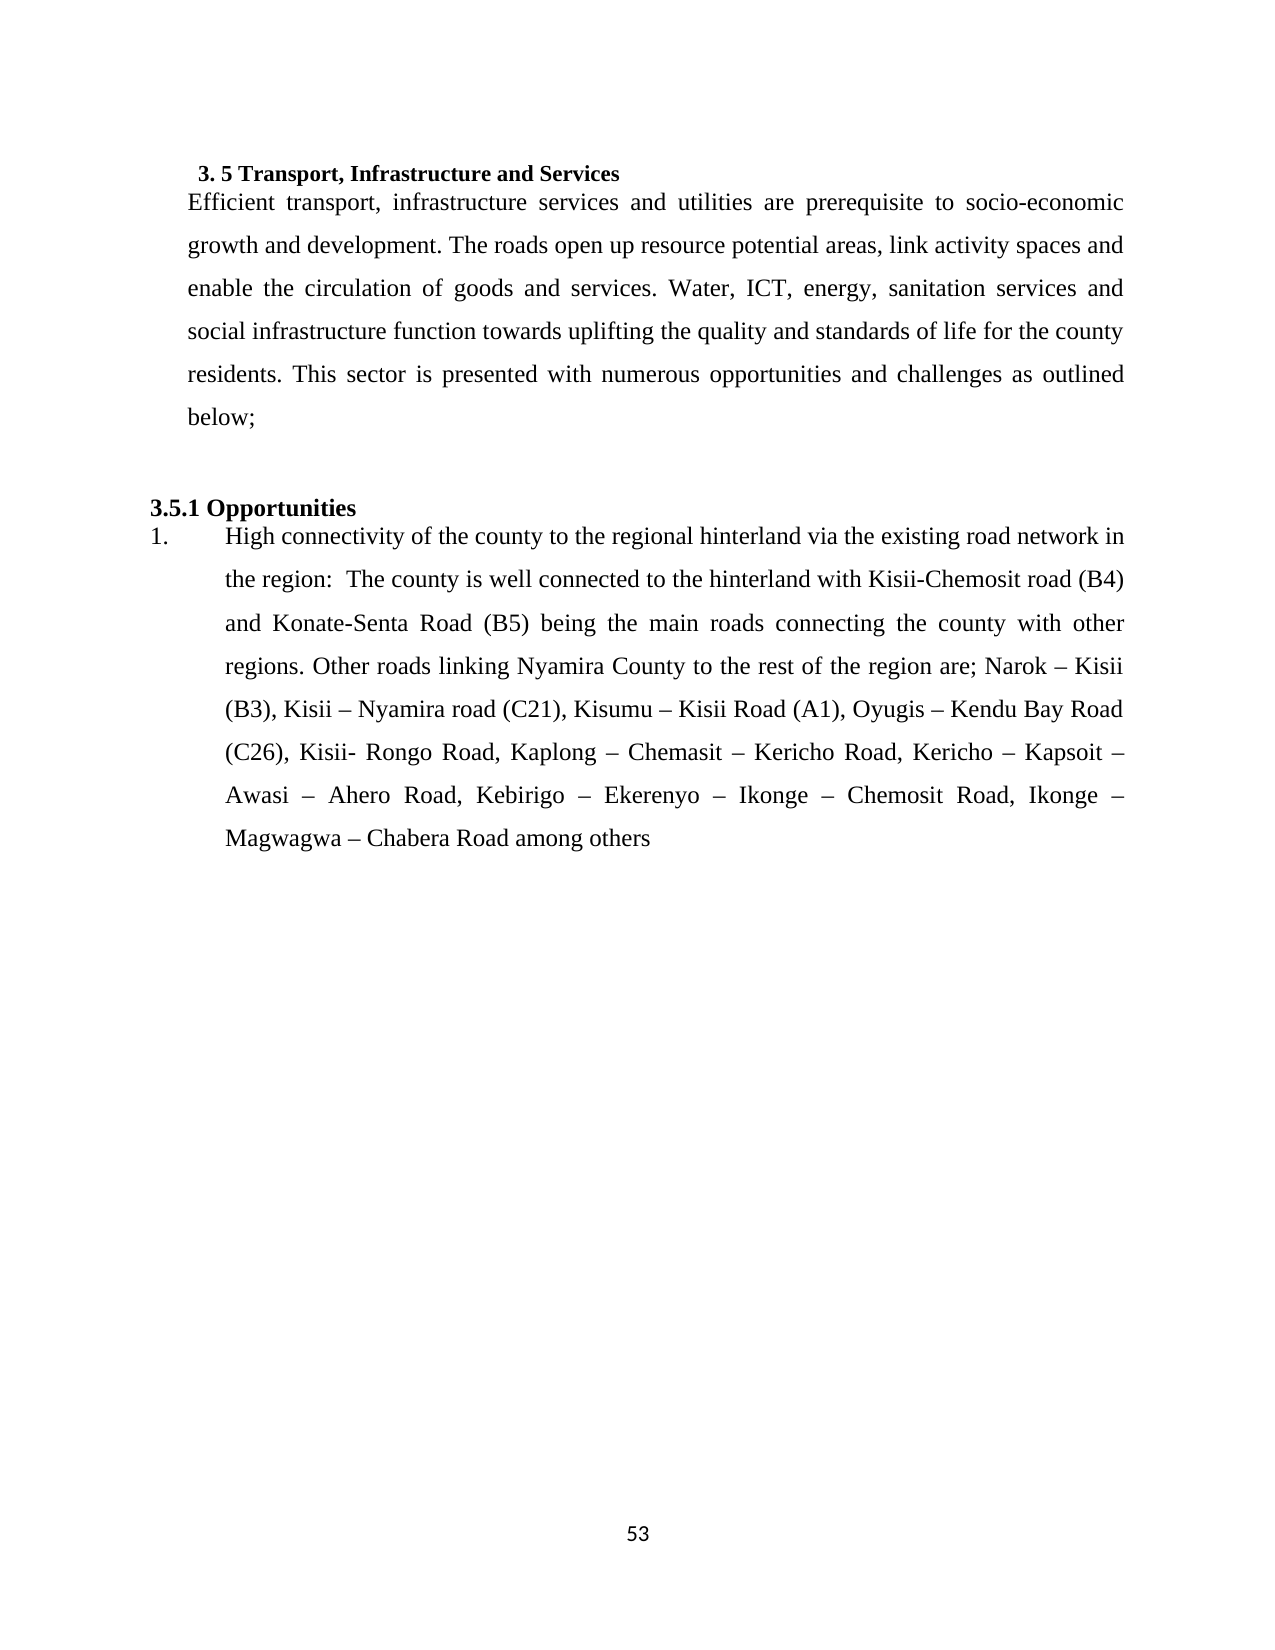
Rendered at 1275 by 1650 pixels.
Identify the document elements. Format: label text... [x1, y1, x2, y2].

list High connectivity of the county to the regional hinterland via the existing road network in the region: The county is well connected to the hinterland with Kisii-Chemosit road (B4) and Konate-Senta Road (B5) being the main roads connecting the county with other regions. Other roads linking Nyamira County to the rest of the region are; Narok – Kisii (B3), Kisii – Nyamira road (C21), Kisumu – Kisii Road (A1), Oyugis – Kendu Bay Road (C26), Kisii- Rongo Road, Kaplong – Chemasit – Kericho Road, Kericho – Kapsoit – Awasi – Ahero Road, Kebirigo – Ekerenyo – Ikonge – Chemosit Road, Ikonge – Magwagwa – Chabera Road among others [150, 521, 1125, 852]
text Efficient transport, infrastructure services and utilities are prerequisite to socio-economic growth and development. The roads open up resource potential areas, link activity spaces and enable the circulation of goods and services. Water, ICT, energy, sanitation services and social infrastructure function towards uplifting the quality and standards of life for the county residents. This sector is presented with numerous opportunities and challenges as outlined below; [187, 187, 1125, 431]
subtitle 3.5.1 Opportunities [150, 493, 1125, 521]
subtitle 3. 5 Transport, Infrastructure and Services [198, 160, 1125, 187]
